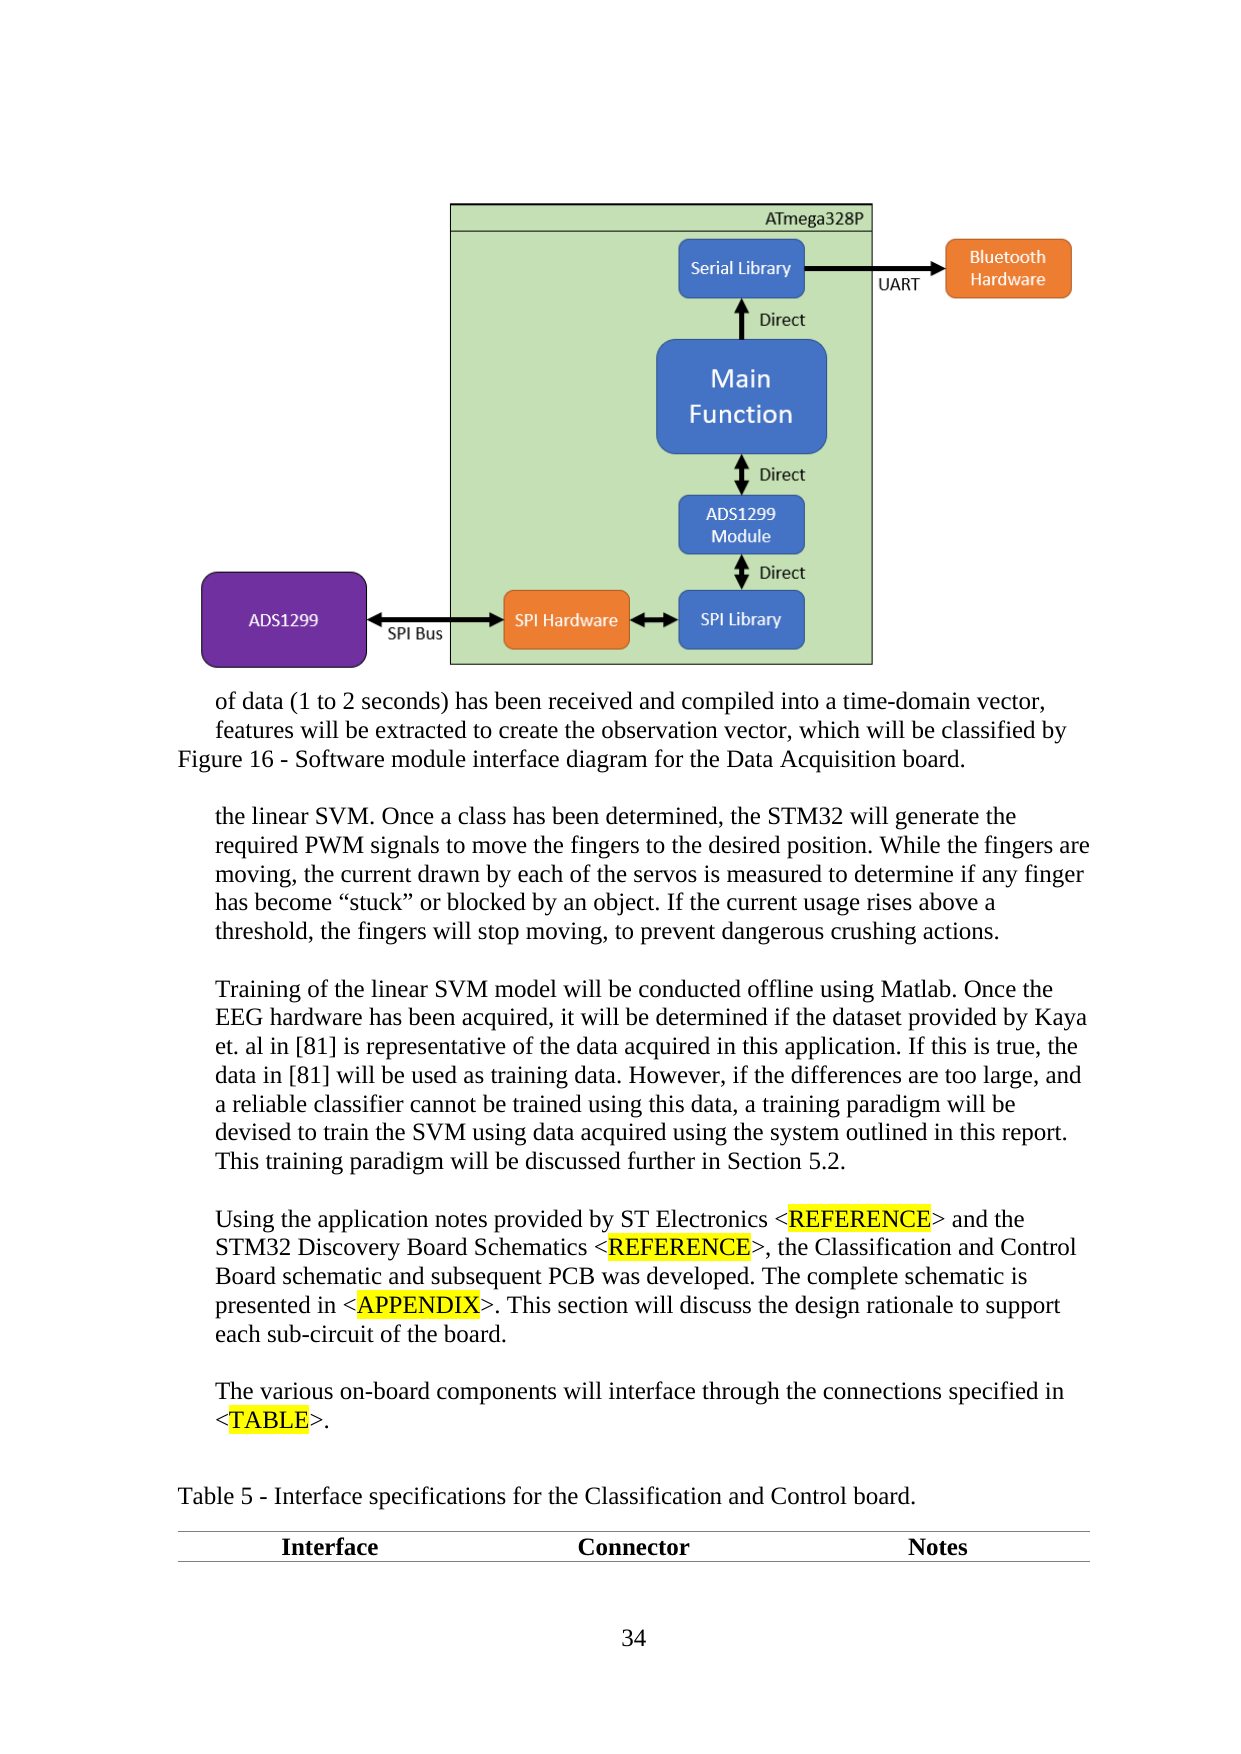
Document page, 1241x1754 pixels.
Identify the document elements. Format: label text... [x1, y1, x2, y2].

text Figure 16 - Software module interface diagram for the Data Acquisition board. [177, 744, 1090, 772]
table_header Interface [178, 1532, 482, 1561]
text the linear SVM. Once a class has been determined, the STM32 will generate the required PWM signals to move the fingers to the desired position. While the fingers are moving, the current drawn by each of the servos is measured to determine if any finger has become “stuck” or blocked by an object. If the current usage rises above a threshold, the fingers will stop moving, to prevent dangerous crushing actions. [215, 801, 1090, 945]
text Table 5 - Interface specifications for the Classification and Control board. [177, 1481, 1090, 1510]
table_header Notes [786, 1532, 1090, 1561]
text Using the application notes provided by ST Electronics <REFERENCE> and the STM32 Discovery Board Schematics <REFERENCE>, the Classification and Control Board schematic and subsequent PCB was developed. The complete schematic is presented in <APPENDIX>. This section will discuss the design rationale to support each sub-circuit of the board. [215, 1204, 1090, 1347]
text Training of the linear SVM model will be conducted offline using Matlab. Once the EEG hardware has been acquired, it will be determined if the dataset provided by Kaya et. al in [81] is representative of the data acquired in this application. If this is true, the data in [81] will be used as training data. However, if the differences are too large, and a reliable classifier cannot be trained using this data, a training paradigm will be devised to train the SVM using data acquired using the system outlined in this report. This training paradigm will be discussed further in Section 5.2. [215, 974, 1090, 1175]
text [215, 177, 1090, 744]
text The various on-board components will interface through the connections specified in <TABLE>. [215, 1376, 1090, 1434]
picture [183, 177, 1084, 687]
table_header Connector [482, 1532, 786, 1561]
